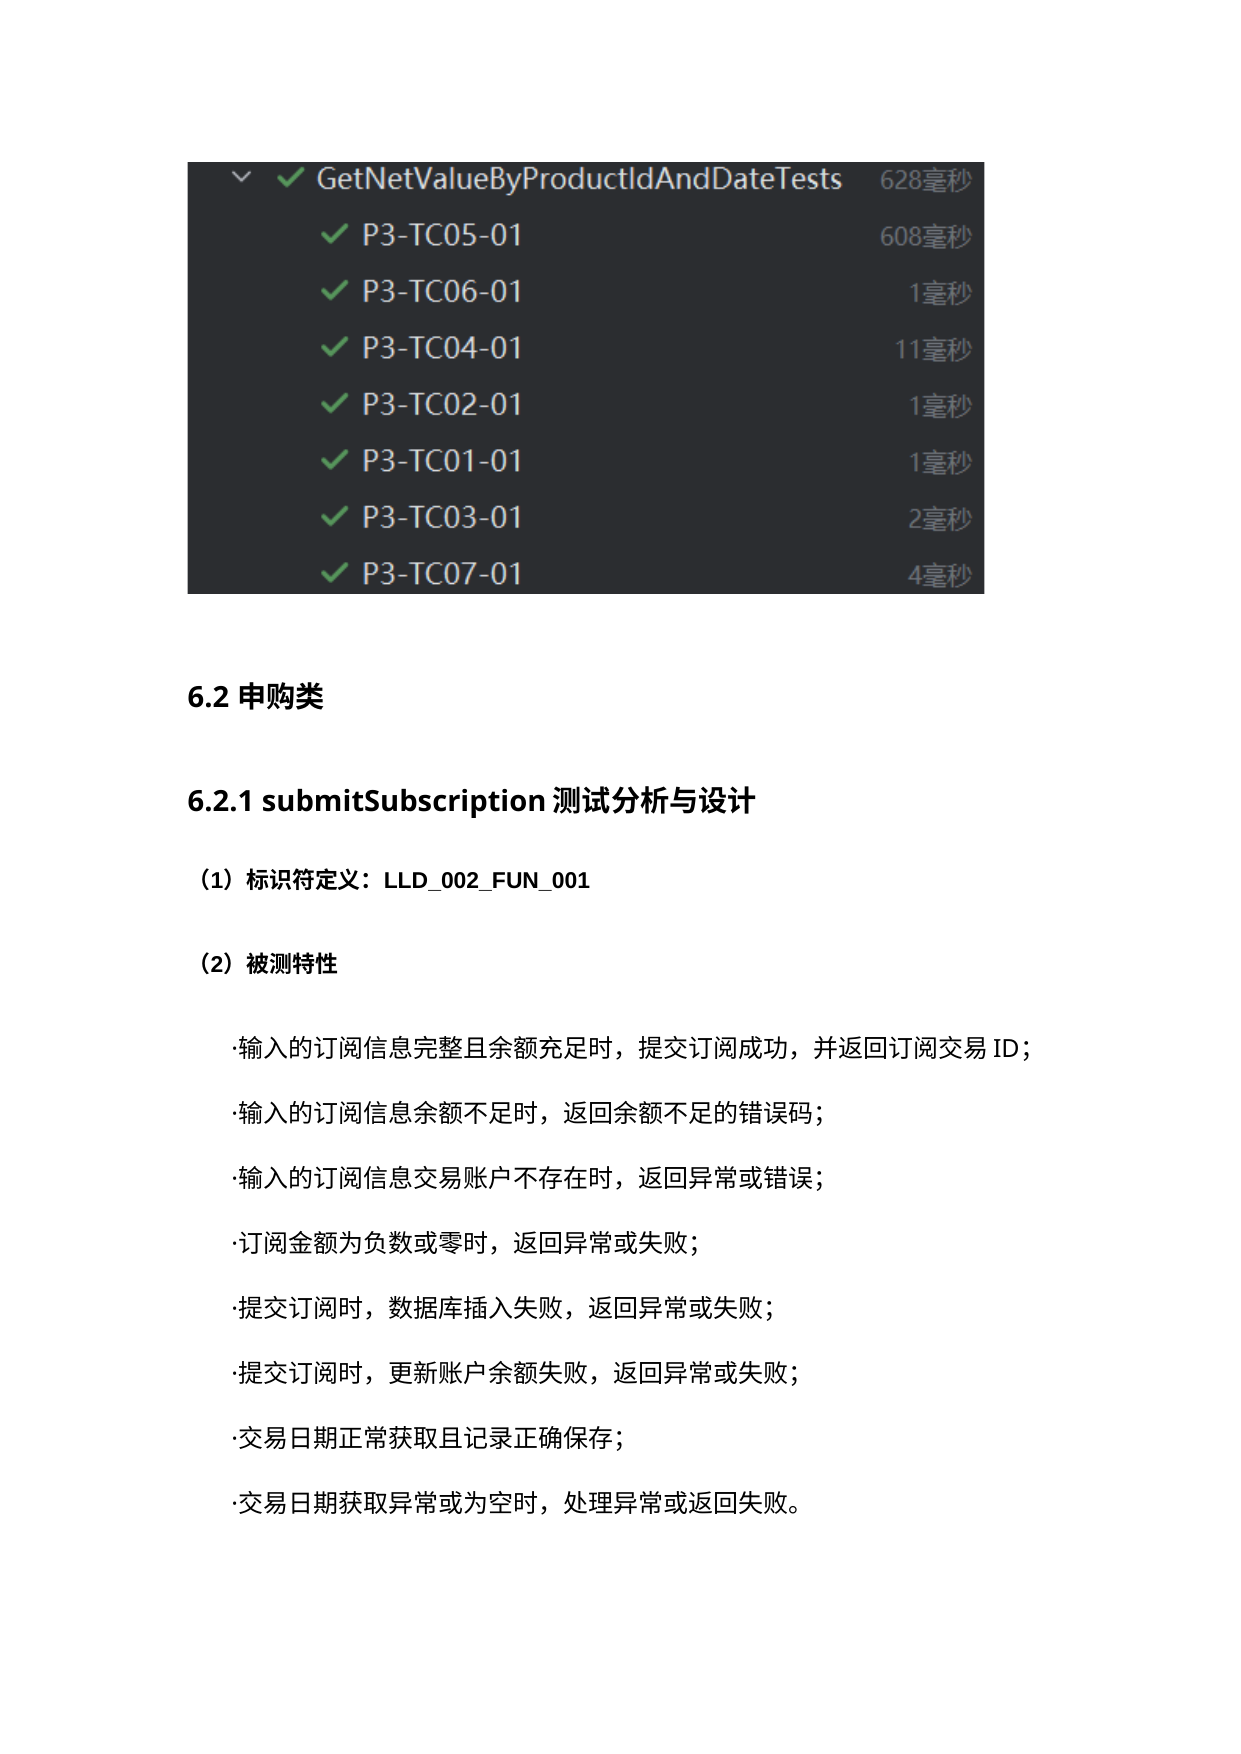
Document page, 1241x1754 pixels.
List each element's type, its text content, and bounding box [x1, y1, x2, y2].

text ·交易日期获取异常或为空时，处理异常或返回失败。 [187, 1469, 1053, 1534]
picture [187, 162, 985, 594]
text ·提交订阅时，数据库插入失败，返回异常或失败； [187, 1274, 1053, 1339]
text ·输入的订阅信息交易账户不存在时，返回异常或错误； [187, 1144, 1053, 1209]
text ·输入的订阅信息完整且余额充足时，提交订阅成功，并返回订阅交易ID； [187, 1014, 1053, 1079]
text 6.2 申购类 [187, 662, 1053, 727]
text ·提交订阅时，更新账户余额失败，返回异常或失败； [187, 1339, 1053, 1404]
text ·交易日期正常获取且记录正确保存； [187, 1404, 1053, 1469]
text （2）被测特性 [187, 930, 1053, 995]
text ·订阅金额为负数或零时，返回异常或失败； [187, 1209, 1053, 1274]
text （1）标识符定义：LLD_002_FUN_001 [187, 846, 1053, 911]
text 6.2.1 submitSubscription测试分析与设计 [187, 766, 1053, 831]
text ·输入的订阅信息余额不足时，返回余额不足的错误码； [187, 1079, 1053, 1144]
